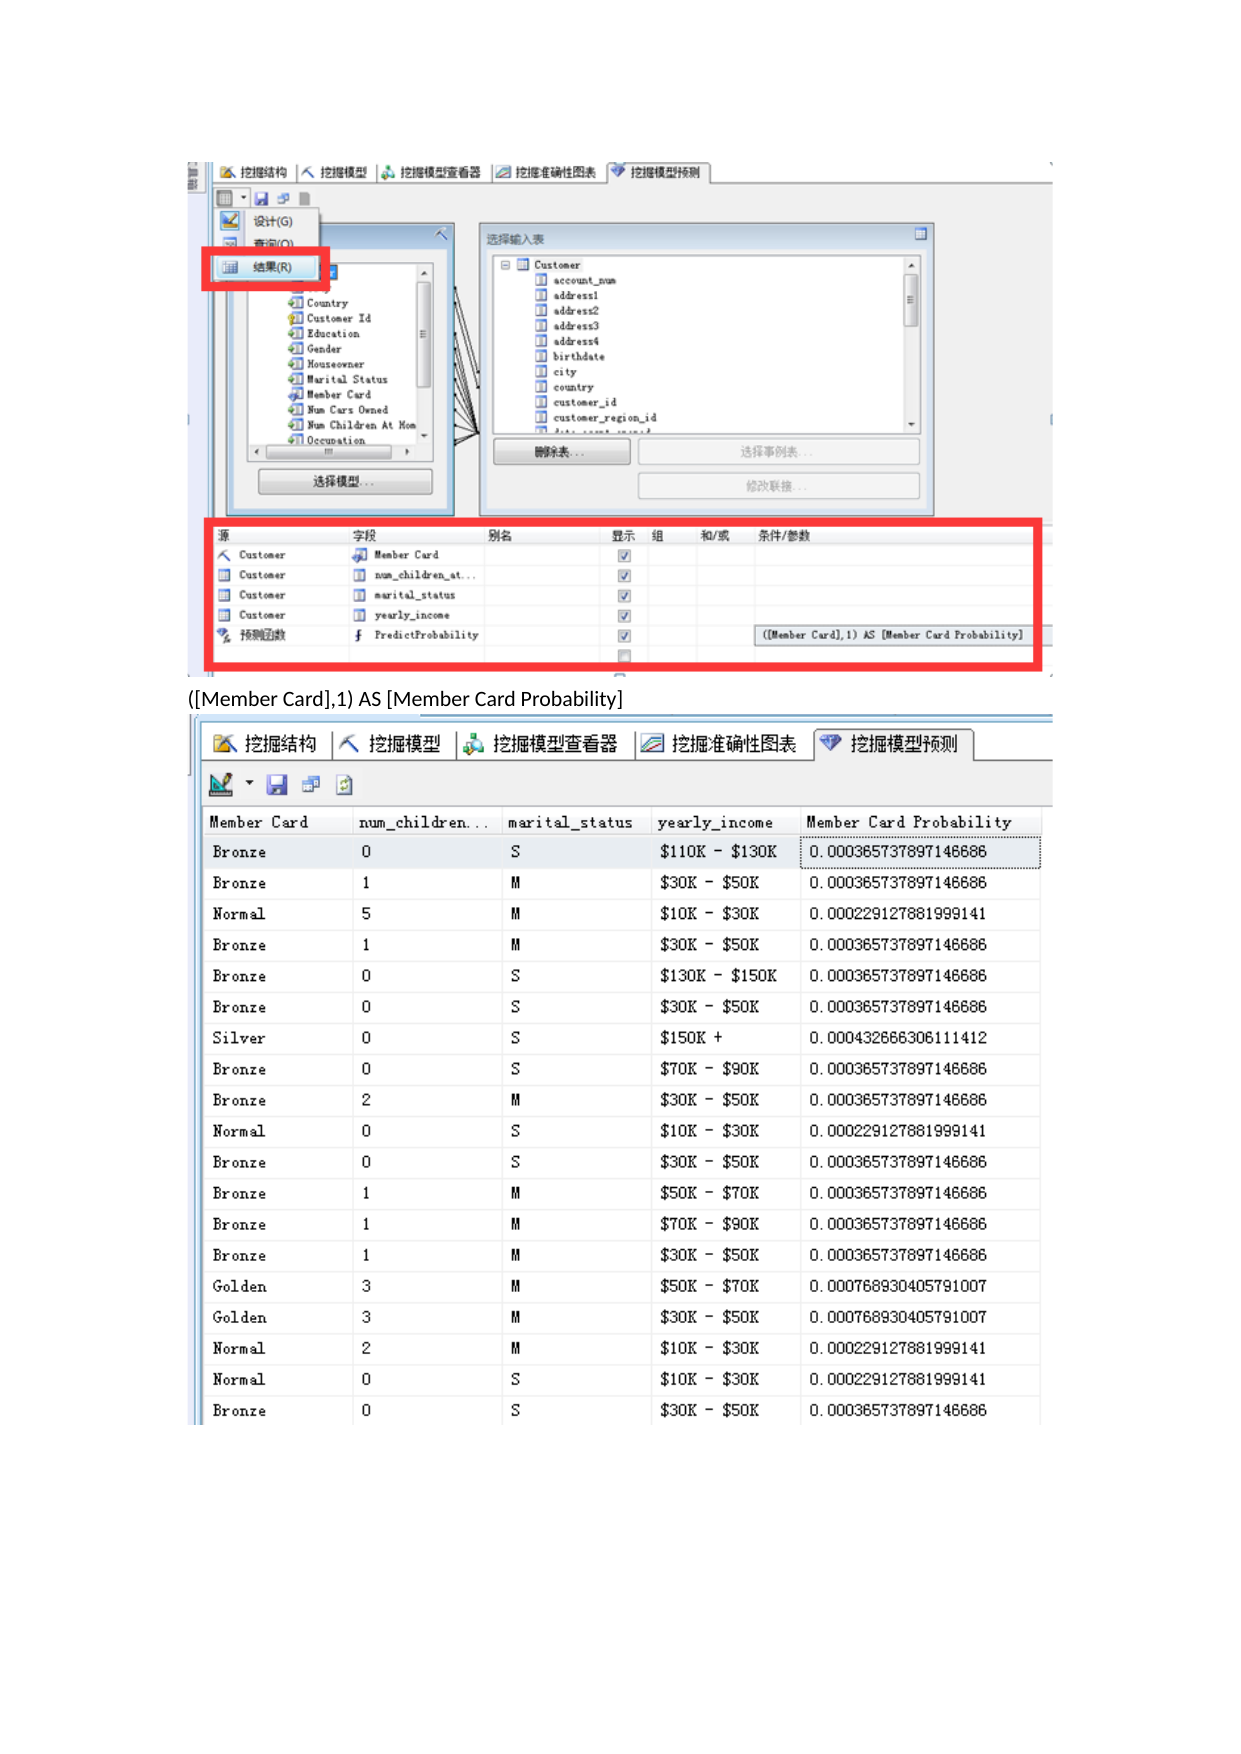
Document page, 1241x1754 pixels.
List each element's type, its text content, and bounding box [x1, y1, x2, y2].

picture [187, 162, 1053, 677]
picture [187, 714, 1053, 1425]
text ([Member Card],1) AS [Member Card Probability] [187, 682, 1053, 714]
